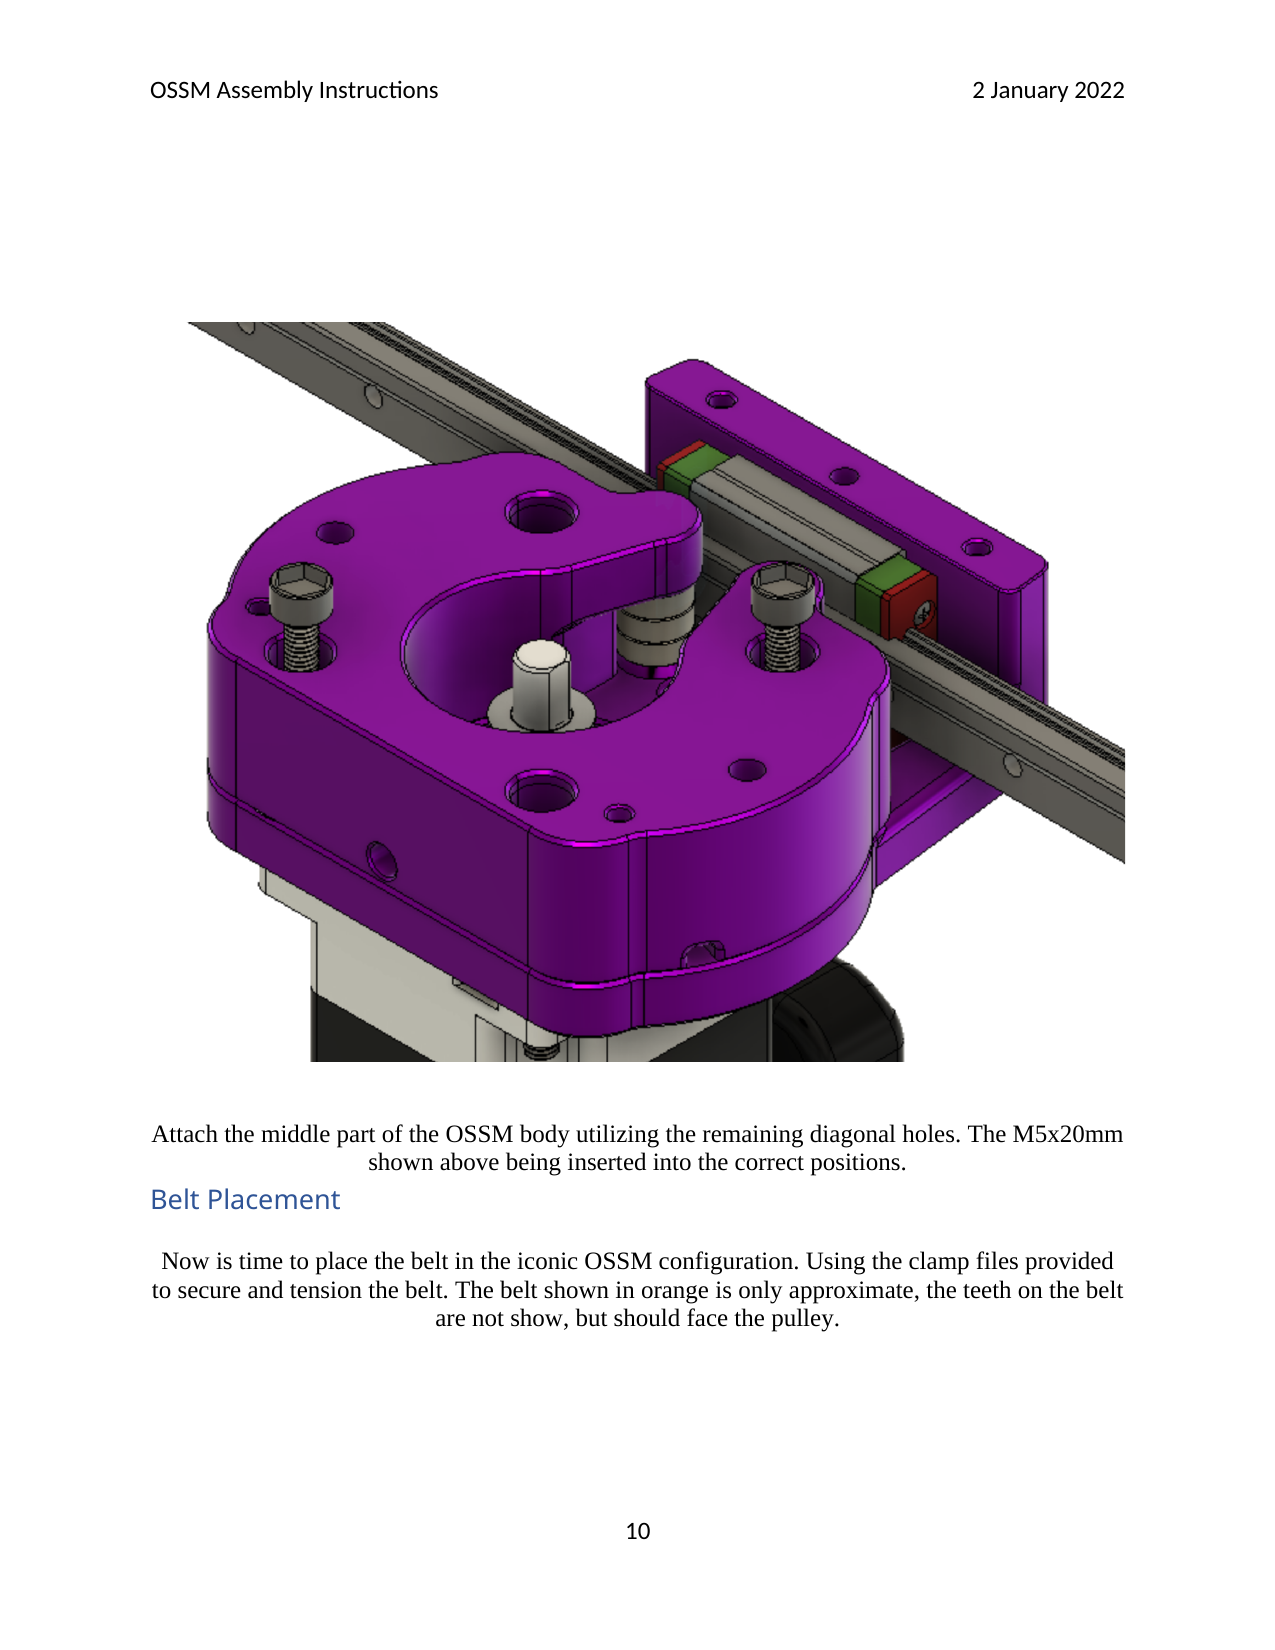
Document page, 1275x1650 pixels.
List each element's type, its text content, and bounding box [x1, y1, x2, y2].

picture [150, 322, 1125, 1062]
text Attach the middle part of the OSSM body utilizing the remaining diagonal holes. The M5x20mm shown above being inserted into the correct positions. [150, 1119, 1125, 1176]
text Now is time to place the belt in the iconic OSSM configuration. Using the clamp files provided to secure and tension the belt. The belt shown in orange is only approximate, the teeth on the belt are not show, but should face the pulley. [150, 1246, 1125, 1332]
subtitle Belt Placement [150, 1180, 1125, 1217]
